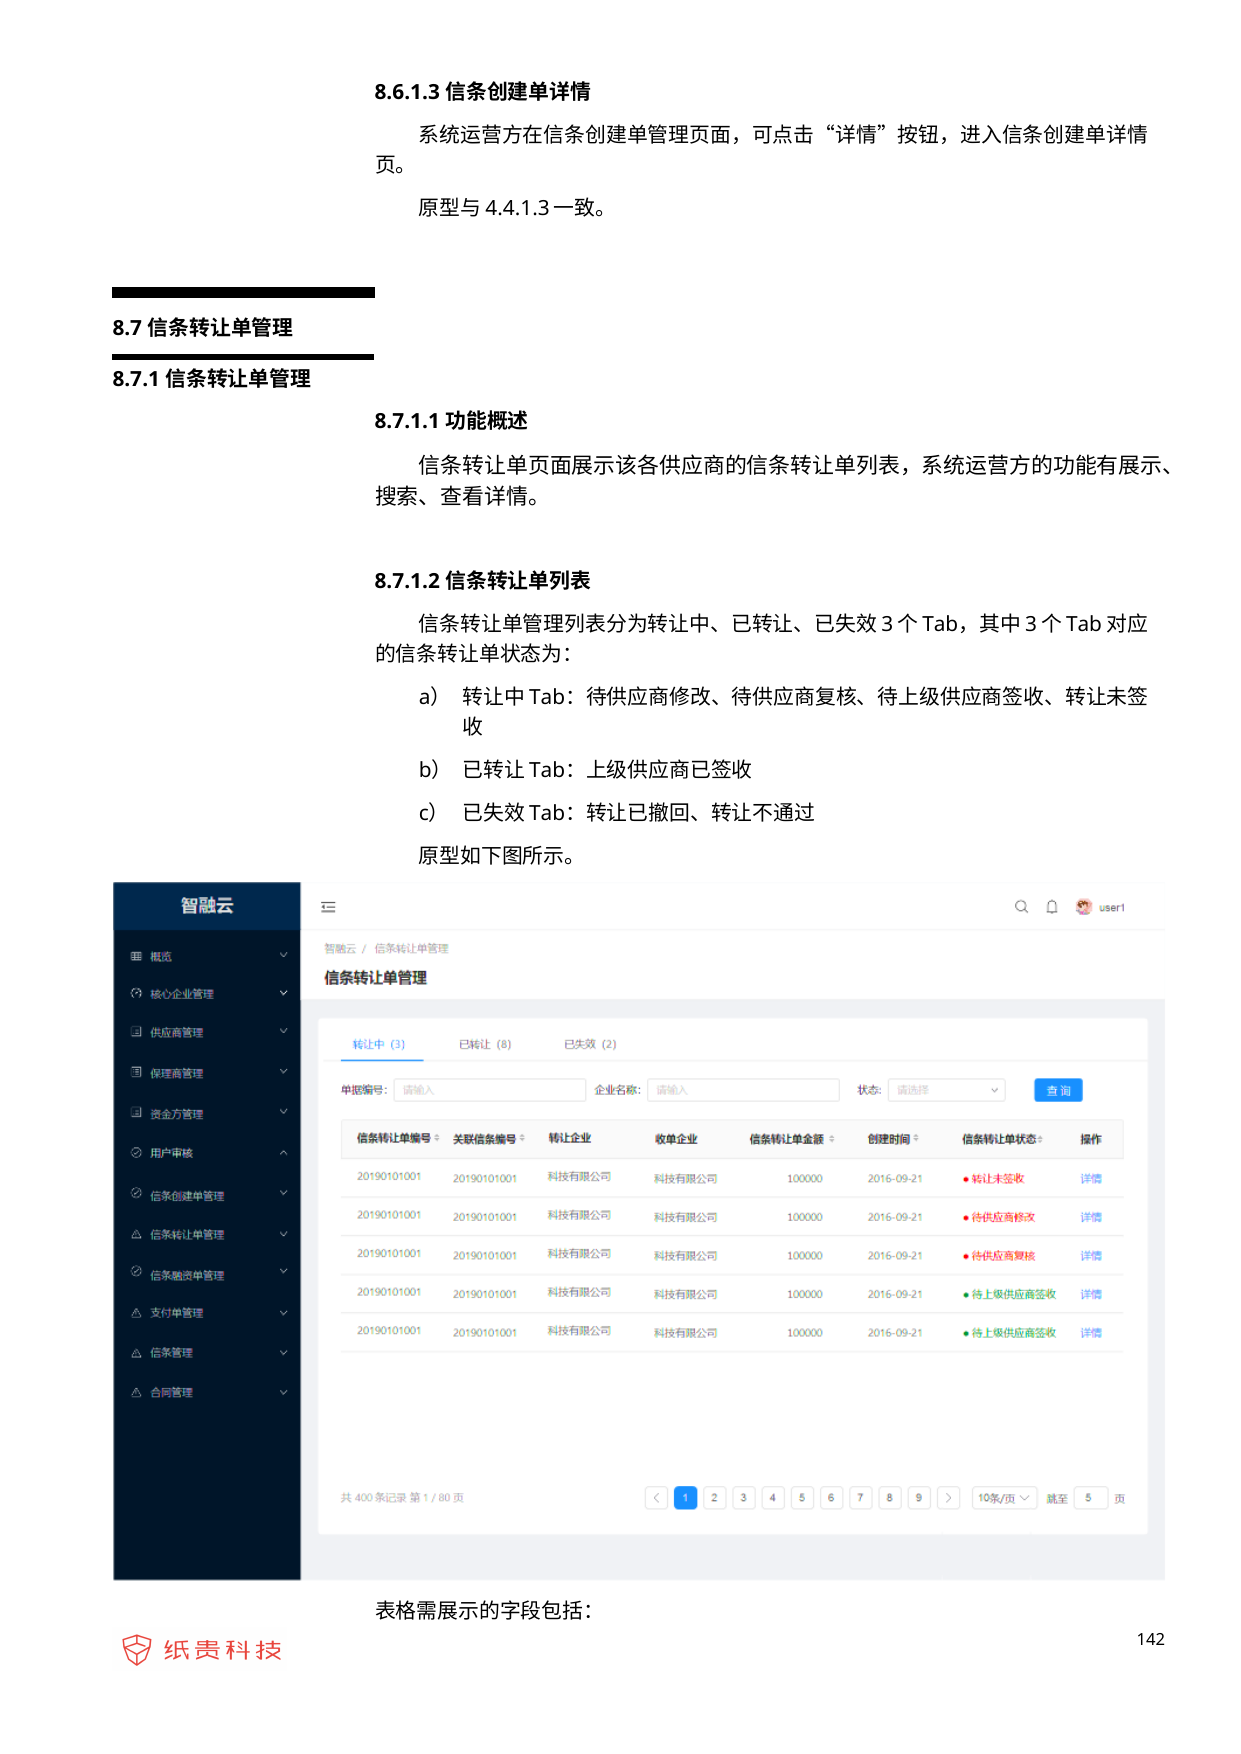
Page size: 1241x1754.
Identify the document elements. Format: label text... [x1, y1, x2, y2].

text 8.7.1.1 功能概述 [374, 405, 1165, 435]
picture [112, 881, 1166, 1582]
text 8.6.1.3 信条创建单详情 [374, 75, 1165, 105]
list 转让中Tab：待供应商修改、待供应商复核、待上级供应商签收、转让未签收 [418, 680, 1165, 741]
text 原型如下图所示。 [375, 839, 1165, 869]
text 信条转让单管理列表分为转让中、已转让、已失效3个Tab，其中3个Tab对应的信条转让单状态为： [375, 607, 1165, 668]
picture [112, 1627, 287, 1671]
text 表格需展示的字段包括： [375, 1594, 1165, 1625]
text 原型与4.4.1.3一致。 [375, 191, 1165, 221]
list 已转让Tab：上级供应商已签收 [418, 753, 1165, 783]
subtitle 8.7 信条转让单管理 [112, 311, 1165, 341]
subtitle 8.7.1 信条转让单管理 [112, 360, 374, 392]
text 系统运营方在信条创建单管理页面，可点击“详情”按钮，进入信条创建单详情页。 [375, 118, 1165, 178]
text 信条转让单页面展示该各供应商的信条转让单列表，系统运营方的功能有展示、搜索、查看详情。 [375, 448, 1165, 511]
list 已失效Tab：转让已撤回、转让不通过 [418, 796, 1165, 826]
text 8.7.1.2 信条转让单列表 [374, 564, 1165, 595]
